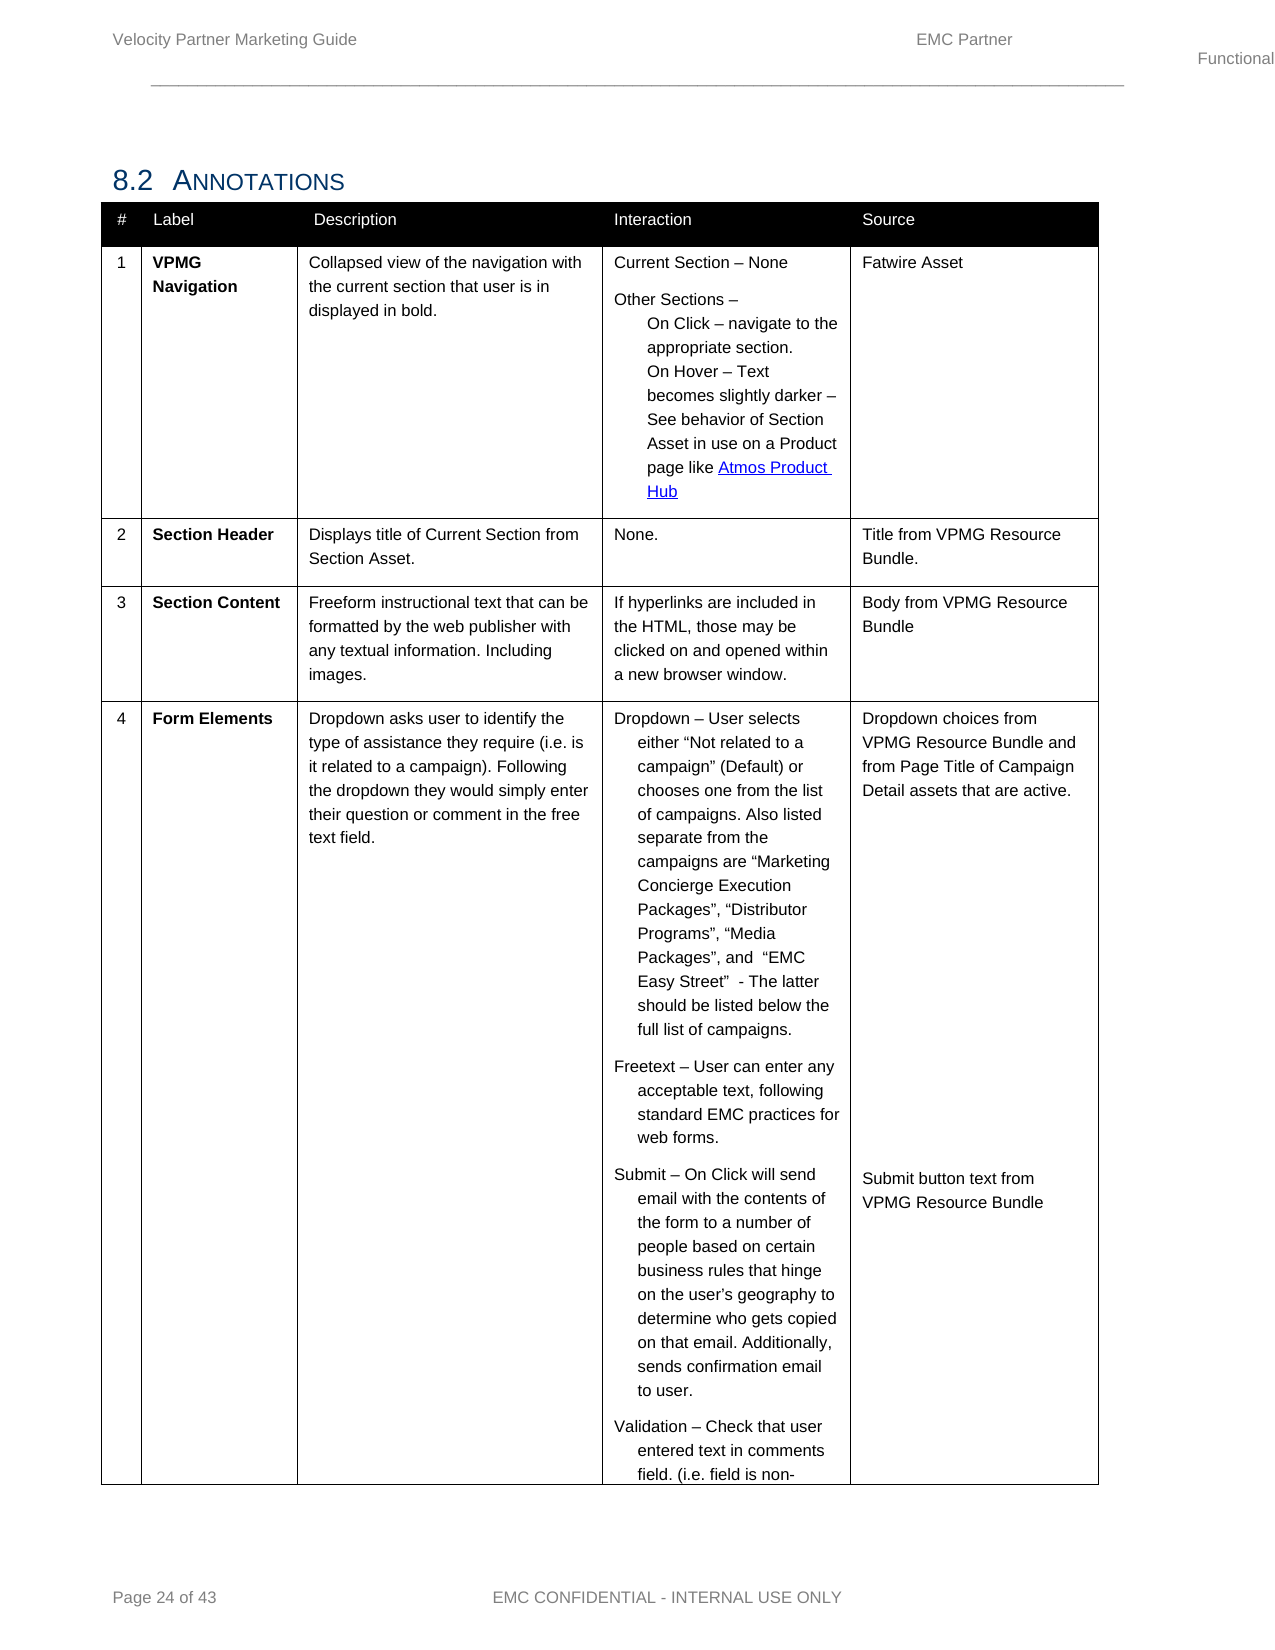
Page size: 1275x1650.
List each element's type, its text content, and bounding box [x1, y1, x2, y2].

table_cell 1 [102, 247, 141, 518]
table_cell Form Elements [142, 702, 297, 1484]
table_cell Current Section – None Other Sections – On Click – navigate to the appropriate section. On Hover – Text becomes slightly darker – See behavior of Section Asset in use on a Product page like Atmos Product Hub [603, 247, 850, 518]
table_cell Body from VPMG Resource Bundle [851, 587, 1098, 701]
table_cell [603, 702, 850, 1484]
table_cell Section Content [142, 587, 297, 701]
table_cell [851, 702, 1098, 1484]
table_cell Collapsed view of the navigation with the current section that user is in displayed in bold. [298, 247, 602, 518]
table_cell Title from VPMG Resource Bundle. [851, 519, 1098, 586]
table_cell Freeform instructional text that can be formatted by the web publisher with any textual information. Including images. [298, 587, 602, 701]
table_header # [102, 203, 141, 246]
table_cell 4 [102, 702, 141, 1484]
table_cell If hyperlinks are included in the HTML, those may be clicked on and opened within a new browser window. [603, 587, 850, 701]
table_header Label [142, 203, 302, 246]
table_cell 2 [102, 519, 141, 586]
table_cell None. [603, 519, 850, 586]
table_header Description [303, 203, 602, 246]
table_cell 3 [102, 587, 141, 701]
table_header Source [851, 203, 1098, 246]
table_header Interaction [603, 203, 850, 246]
table_cell Fatwire Asset [851, 247, 1098, 518]
table_cell Section Header [142, 519, 297, 586]
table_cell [298, 702, 602, 1484]
subtitle Annotations [112, 162, 1162, 196]
table_cell VPMG Navigation [142, 247, 297, 518]
table_cell Displays title of Current Section from Section Asset. [298, 519, 602, 586]
